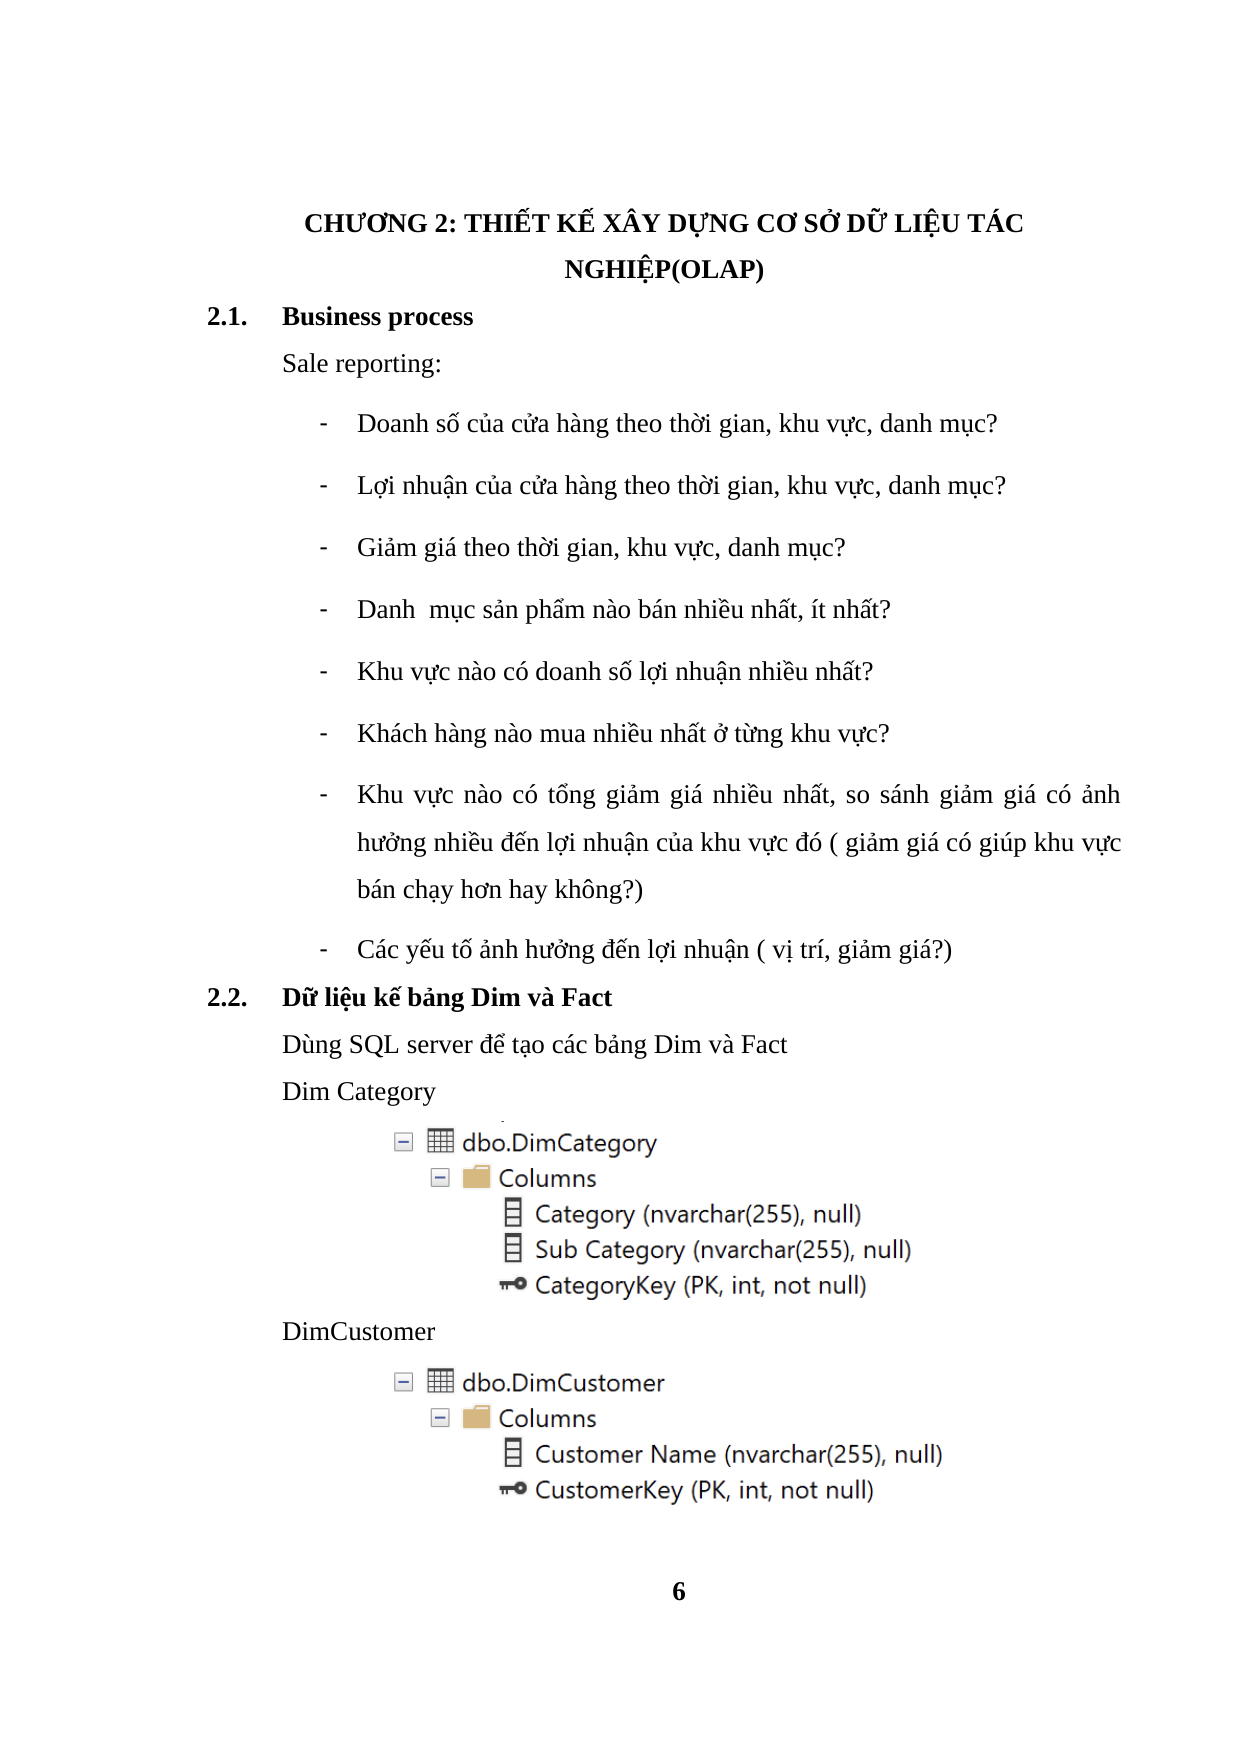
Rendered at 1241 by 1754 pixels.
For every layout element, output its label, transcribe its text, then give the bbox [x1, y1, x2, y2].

text Dùng SQL server để tạo các bảng Dim và Fact [207, 1028, 1122, 1059]
text Dim Category [207, 1075, 1122, 1106]
picture [388, 1361, 1016, 1510]
text DimCustomer [207, 1315, 1122, 1346]
text Sale reporting: [207, 347, 1122, 378]
subtitle Business process [207, 300, 1122, 331]
list Khu vực nào có doanh số lợi nhuận nhiều nhất? [319, 654, 1122, 687]
subtitle CHƯƠNG 2: THIẾT KẾ XÂY DỰNG CƠ SỞ DỮ LIỆU TÁC NGHIỆP(OLAP) [207, 207, 1122, 284]
picture [388, 1121, 1016, 1301]
subtitle Dữ liệu kế bảng Dim và Fact [207, 982, 1122, 1013]
list Danh mục sản phẩm nào bán nhiều nhất, ít nhất? [319, 592, 1122, 625]
list Giảm giá theo thời gian, khu vực, danh mục? [319, 530, 1122, 563]
list Khách hàng nào mua nhiều nhất ở từng khu vực? [319, 716, 1122, 749]
list Lợi nhuận của cửa hàng theo thời gian, khu vực, danh mục? [319, 468, 1122, 501]
list Các yếu tố ảnh hưởng đến lợi nhuận ( vị trí, giảm giá?) [319, 932, 1122, 965]
list Doanh số của cửa hàng theo thời gian, khu vực, danh mục? [319, 406, 1122, 439]
list Khu vực nào có tổng giảm giá nhiều nhất, so sánh giảm giá có ảnh hưởng nhiều đến lợi nhuận của khu vực đó ( giảm giá có giúp khu vực bán chạy hơn hay không?) [319, 778, 1122, 904]
